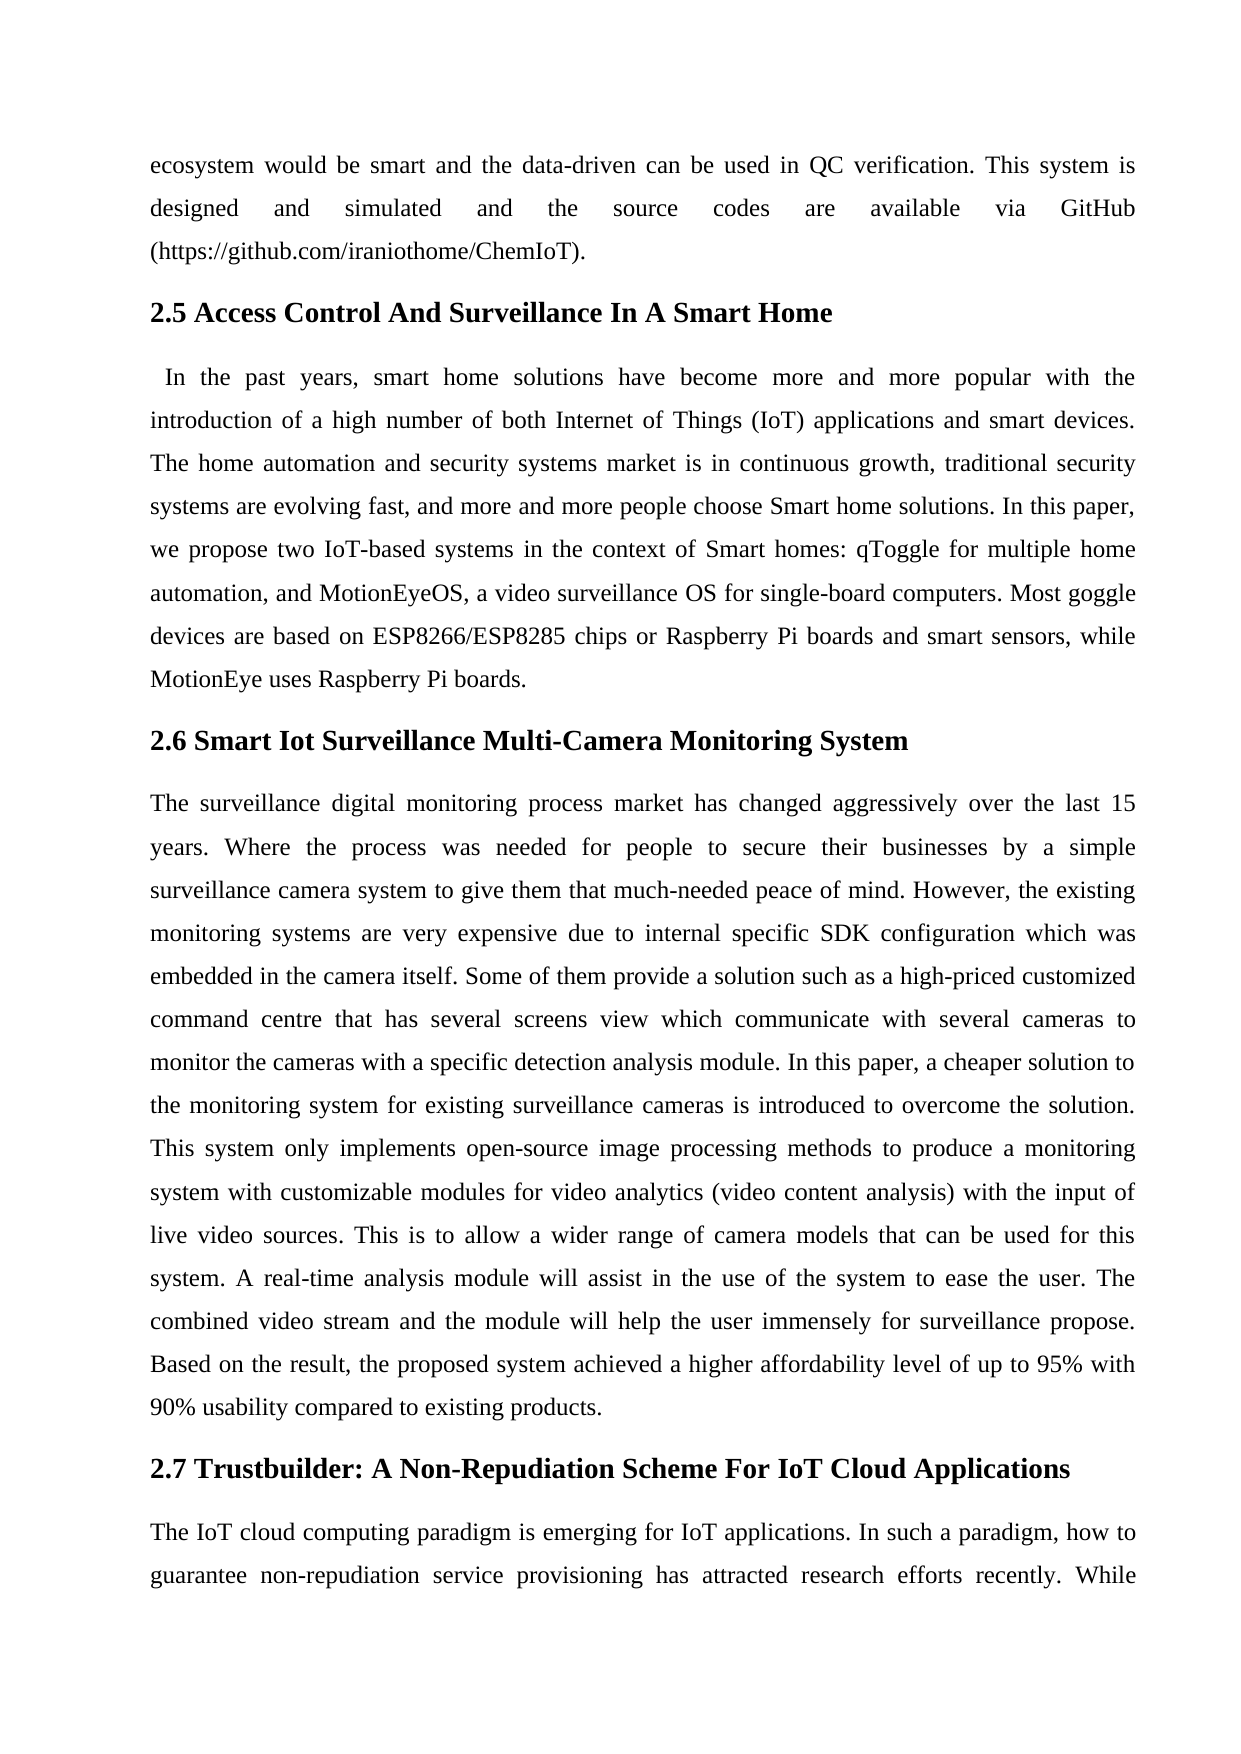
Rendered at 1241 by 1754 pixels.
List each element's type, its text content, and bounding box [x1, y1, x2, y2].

text 2.6 Smart Iot Surveillance Multi-Camera Monitoring System [150, 723, 1137, 756]
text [150, 150, 1137, 265]
text 2.5 Access Control And Surveillance In A Smart Home [150, 295, 1137, 328]
text In the past years, smart home solutions have become more and more popular with the introduction of a high number of both Internet of Things (IoT) applications and smart devices. The home automation and security systems market is in continuous growth, traditional security systems are evolving fast, and more and more people choose Smart home solutions. In this paper, we propose two IoT-based systems in the context of Smart homes: qToggle for multiple home automation, and MotionEyeOS, a video surveillance OS for single-board computers. Most goggle devices are based on ESP8266/ESP8285 chips or Raspberry Pi boards and smart sensors, while MotionEye uses Raspberry Pi boards. [150, 362, 1137, 693]
text 2.7 Trustbuilder: A Non-Repudiation Scheme For IoT Cloud Applications [150, 1451, 1137, 1484]
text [150, 1517, 1137, 1589]
text The surveillance digital monitoring process market has changed aggressively over the last 15 years. Where the process was needed for people to secure their businesses by a simple surveillance camera system to give them that much-needed peace of mind. However, the existing monitoring systems are very expensive due to internal specific SDK configuration which was embedded in the camera itself. Some of them provide a solution such as a high-priced customized command centre that has several screens view which communicate with several cameras to monitor the cameras with a specific detection analysis module. In this paper, a cheaper solution to the monitoring system for existing surveillance cameras is introduced to overcome the solution. This system only implements open-source image processing methods to produce a monitoring system with customizable modules for video analytics (video content analysis) with the input of live video sources. This is to allow a wider range of camera models that can be used for this system. A real-time analysis module will assist in the use of the system to ease the user. The combined video stream and the module will help the user immensely for surveillance propose. Based on the result, the proposed system achieved a higher affordability level of up to 95% with 90% usability compared to existing products. [150, 788, 1137, 1421]
